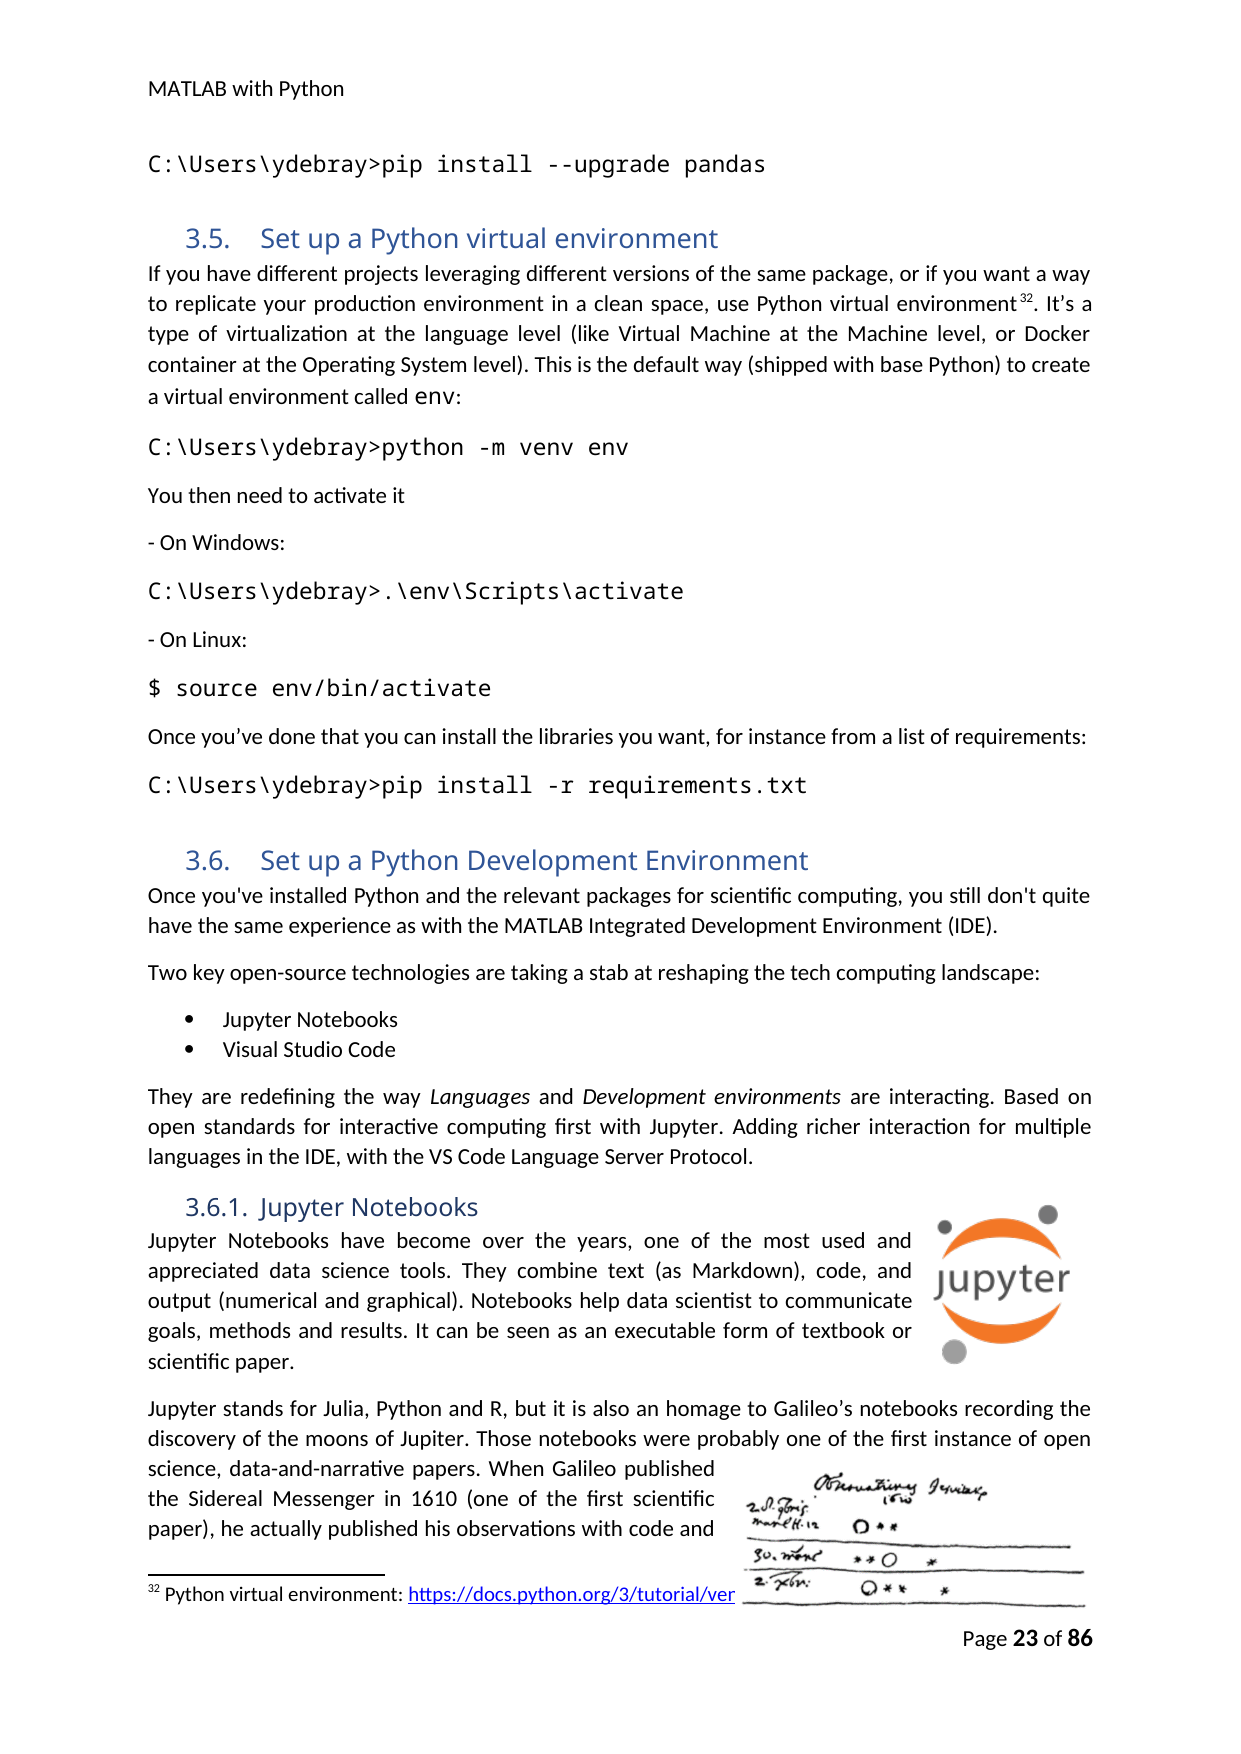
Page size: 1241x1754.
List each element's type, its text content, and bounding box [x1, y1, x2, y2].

subtitle Set up a Python virtual environment [185, 219, 1093, 256]
list Visual Studio Code [185, 1035, 1093, 1063]
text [148, 1394, 1093, 1542]
text C:\Users\ydebray>python -m venv env [148, 431, 1093, 462]
text C:\Users\ydebray>pip install --upgrade pandas [148, 148, 1093, 179]
list Jupyter Notebooks [185, 1005, 1093, 1033]
text C:\Users\ydebray>.\env\Scripts\activate [148, 575, 1093, 606]
text Once you’ve done that you can install the libraries you want, for instance from a list of requirements: [148, 722, 1093, 751]
text $ source env/bin/activate [148, 672, 1093, 703]
subtitle Set up a Python Development Environment [185, 841, 1093, 878]
picture [932, 1203, 1072, 1365]
text You then need to activate it [148, 481, 1093, 509]
text If you have different projects leveraging different versions of the same package, or if you want a way to replicate your production environment in a clean space, use Python virtual environment. It’s a type of virtualization at the language level (like Virtual Machine at the Machine level, or Docker container at the Operating System level). This is the default way (shipped with base Python) to create a virtual environment called env: [148, 259, 1093, 411]
text - On Windows: [148, 528, 1093, 556]
subtitle Jupyter Notebooks [185, 1189, 1093, 1223]
text Jupyter Notebooks have become over the years, one of the most used and appreciated data science tools. They combine text (as Markdown), code, and output (numerical and graphical). Notebooks help data scientist to communicate goals, methods and results. It can be seen as an executable form of textbook or scientific paper. [148, 1226, 1093, 1375]
text Two key open-source technologies are taking a stab at reshaping the tech computing landscape: [148, 958, 1093, 986]
text C:\Users\ydebray>pip install -r requirements.txt [148, 769, 1093, 801]
picture [735, 1460, 1093, 1611]
text Once you've installed Python and the relevant packages for scientific computing, you still don't quite have the same experience as with the MATLAB Integrated Development Environment (IDE). [148, 881, 1093, 939]
text - On Linux: [148, 625, 1093, 653]
text They are redefining the way Languages and Development environments are interacting. Based on open standards for interactive computing first with Jupyter. Adding richer interaction for multiple languages in the IDE, with the VS Code Language Server Protocol. [148, 1082, 1093, 1170]
